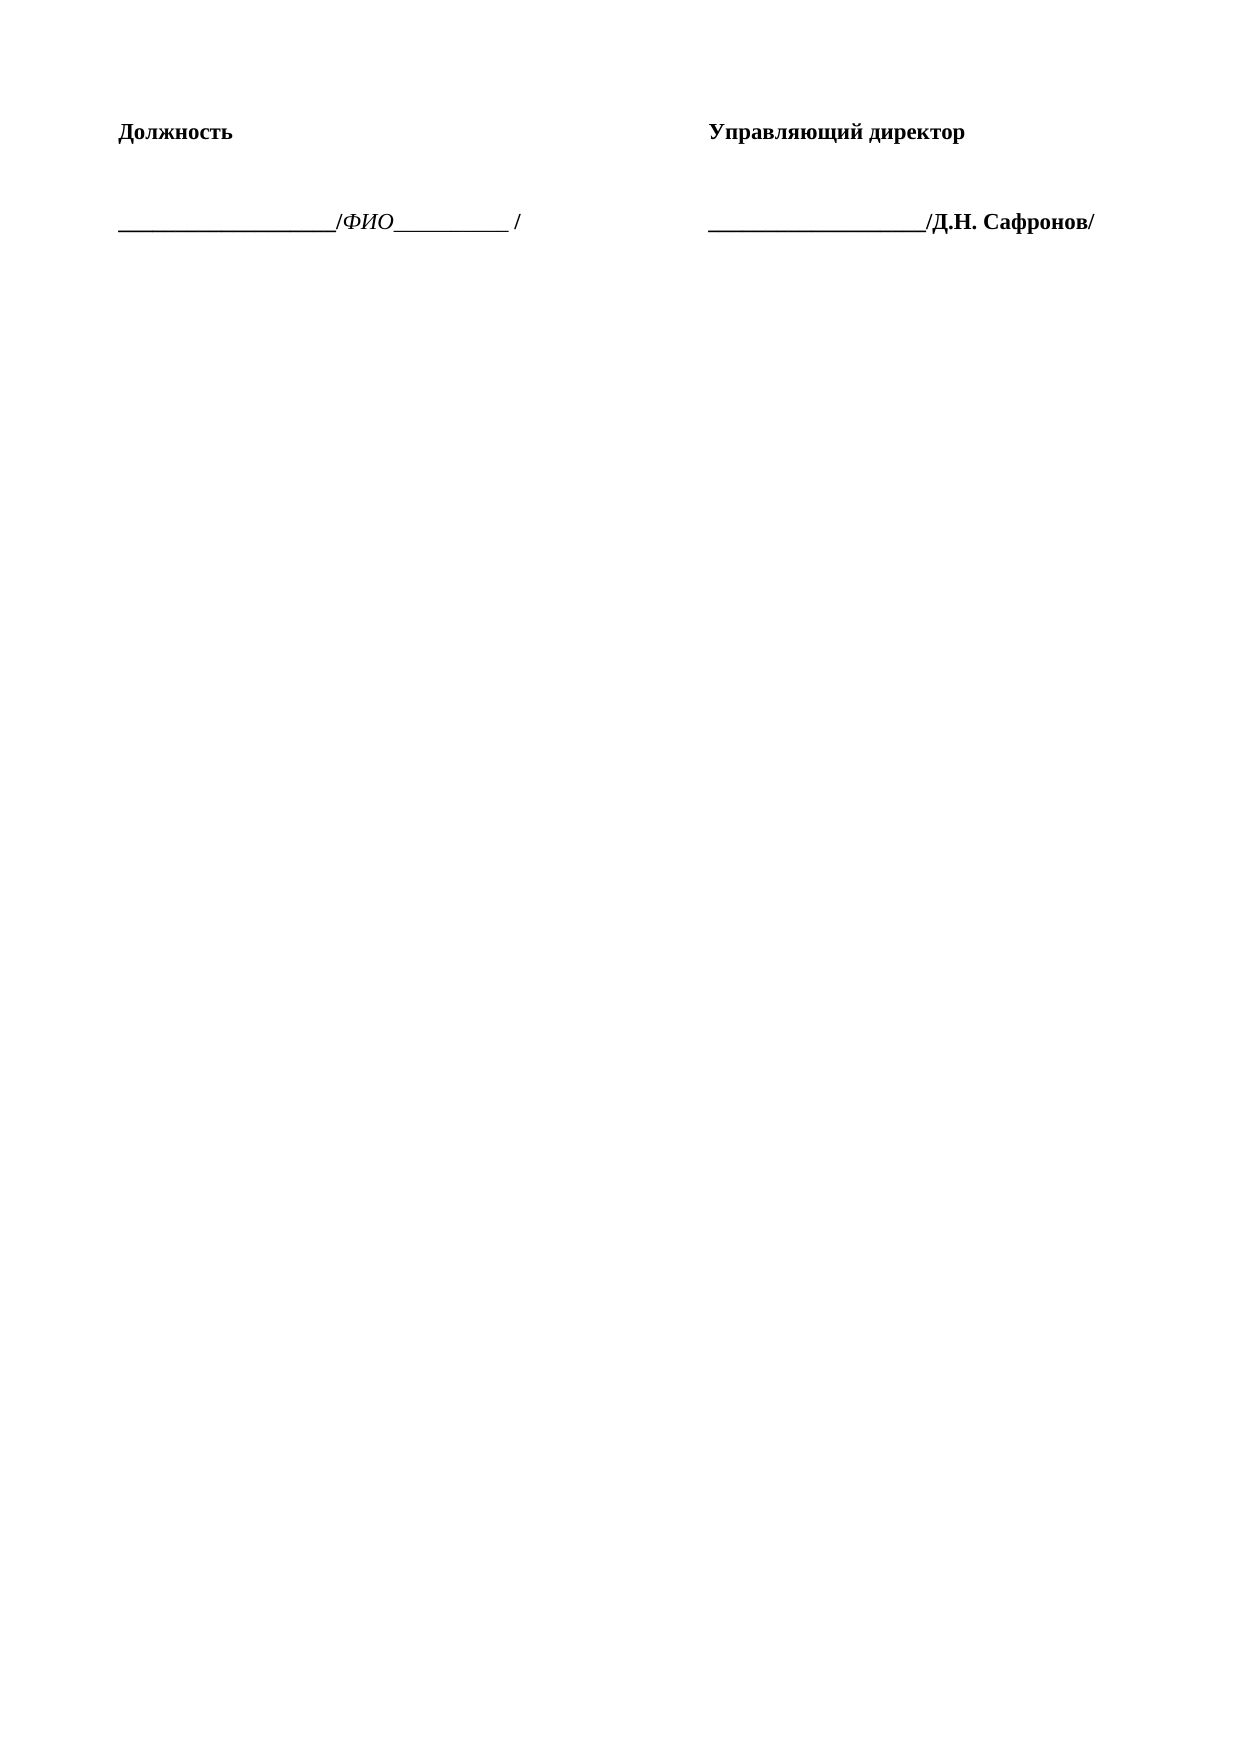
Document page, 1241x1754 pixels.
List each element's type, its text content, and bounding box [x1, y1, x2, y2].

text Должность Управляющий директор [118, 118, 1152, 144]
text ___________________/ФИО__________ / ___________________/Д.Н. Сафронов/ [118, 208, 1152, 235]
